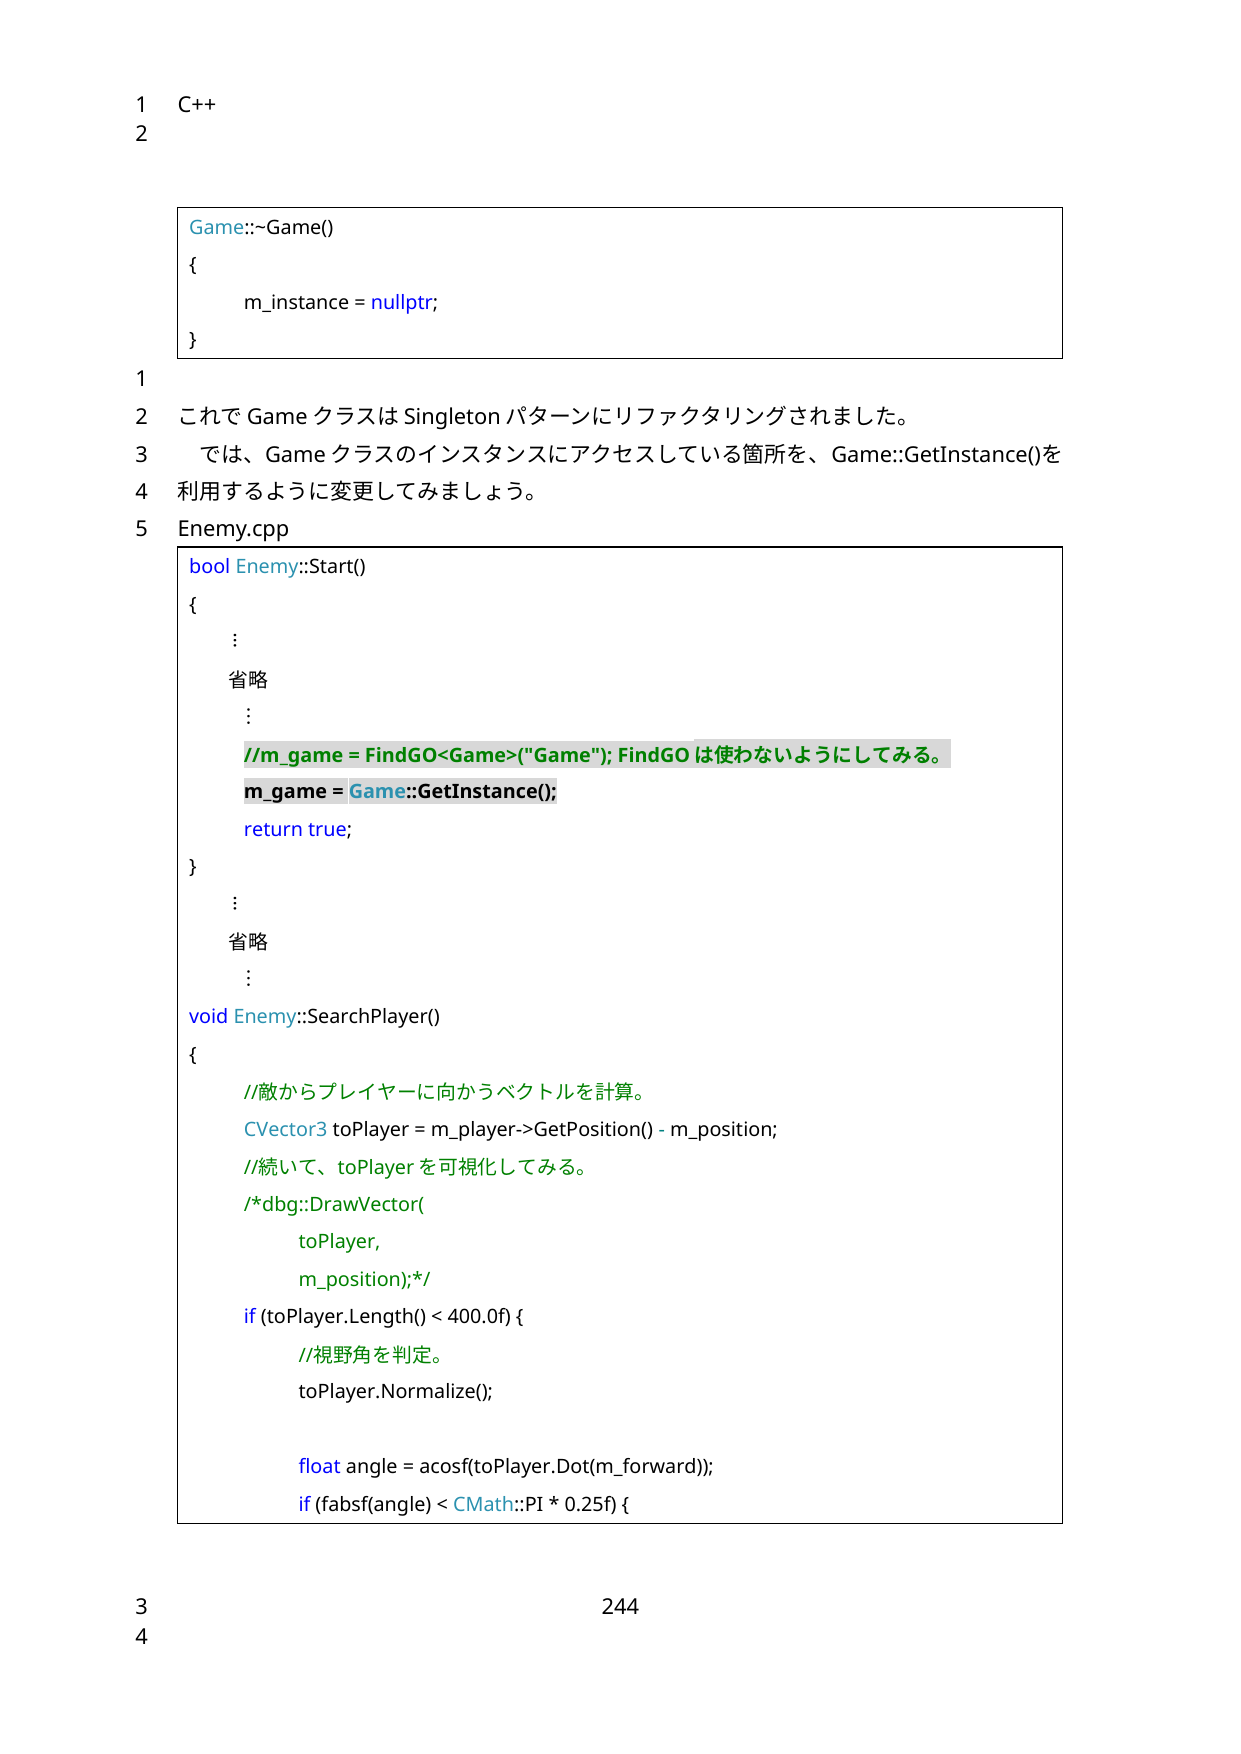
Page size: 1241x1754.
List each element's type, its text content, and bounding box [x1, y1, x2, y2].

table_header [178, 208, 1062, 358]
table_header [178, 548, 1062, 1522]
text Enemy.cpp [177, 509, 1063, 546]
text では、Gameクラスのインスタンスにアクセスしている箇所を、Game::GetInstance()を利用するように変更してみましょう。 [177, 434, 1063, 509]
text これでGameクラスはSingletonパターンにリファクタリングされました。 [177, 396, 1063, 434]
